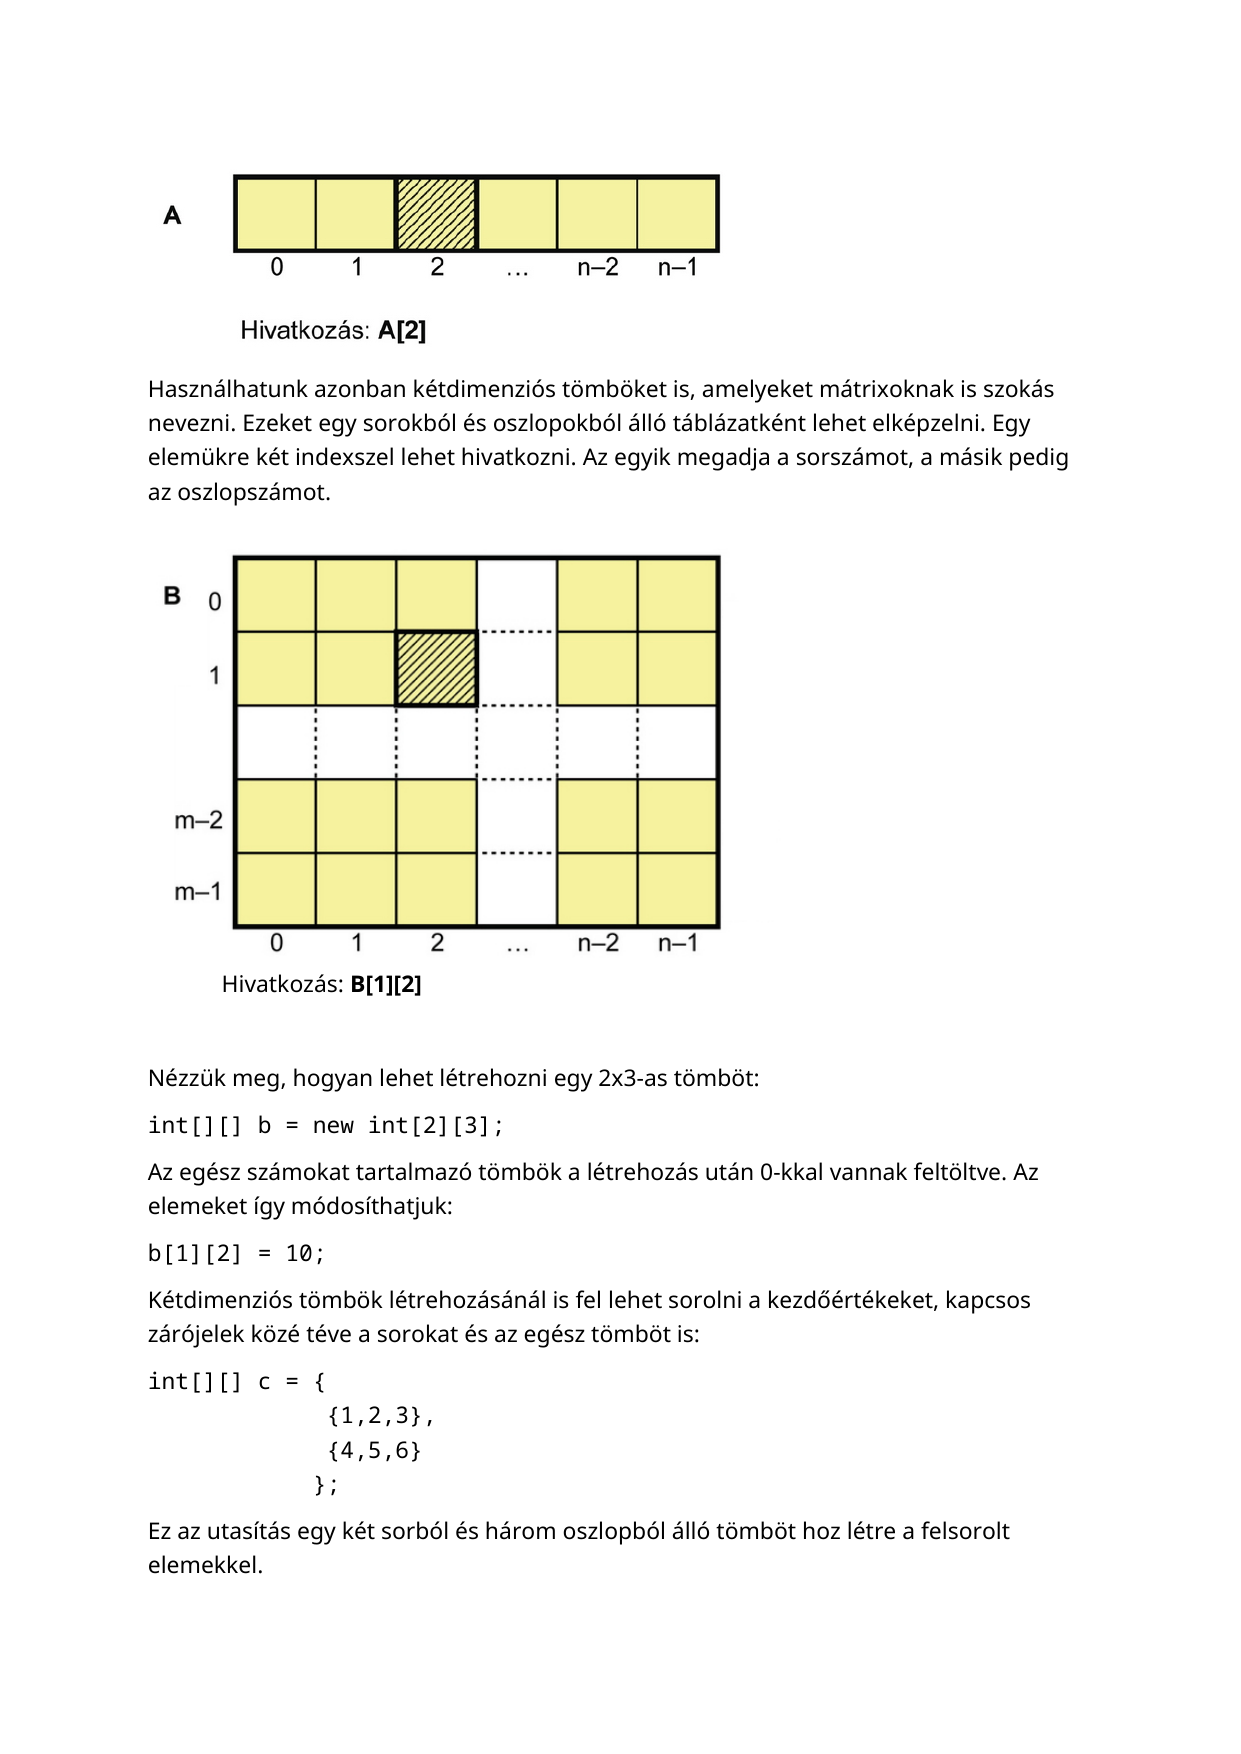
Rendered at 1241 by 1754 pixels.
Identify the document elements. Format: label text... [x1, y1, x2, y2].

text Ez az utasítás egy két sorból és három oszlopból álló tömböt hoz létre a felsorolt elemekkel. [148, 1515, 1093, 1580]
text Az egész számokat tartalmazó tömbök a létrehozás után 0-kkal vannak feltöltve. Az elemeket így módosíthatjuk: [148, 1155, 1093, 1221]
text int[][] b = new int[2][3]; [148, 1108, 1093, 1140]
text b[1][2] = 10; [148, 1237, 1093, 1268]
picture [147, 522, 784, 965]
text Használhatunk azonban kétdimenziós tömböket is, amelyeket mátrixoknak is szokás nevezni. Ezeket egy sorokból és oszlopokból álló táblázatként lehet elképzelni. Egy elemükre két indexszel lehet hivatkozni. Az egyik megadja a sorszámot, a másik pedig az oszlopszámot. [148, 373, 1093, 507]
text Nézzük meg, hogyan lehet létrehozni egy 2x3-as tömböt: [148, 1062, 1093, 1093]
text Kétdimenziós tömbök létrehozásánál is fel lehet sorolni a kezdőértékeket, kapcsos zárójelek közé téve a sorokat és az egész tömböt is: [148, 1283, 1093, 1349]
text int[][] c = { {1,2,3}, {4,5,6} }; [148, 1365, 1093, 1499]
picture [147, 147, 741, 357]
